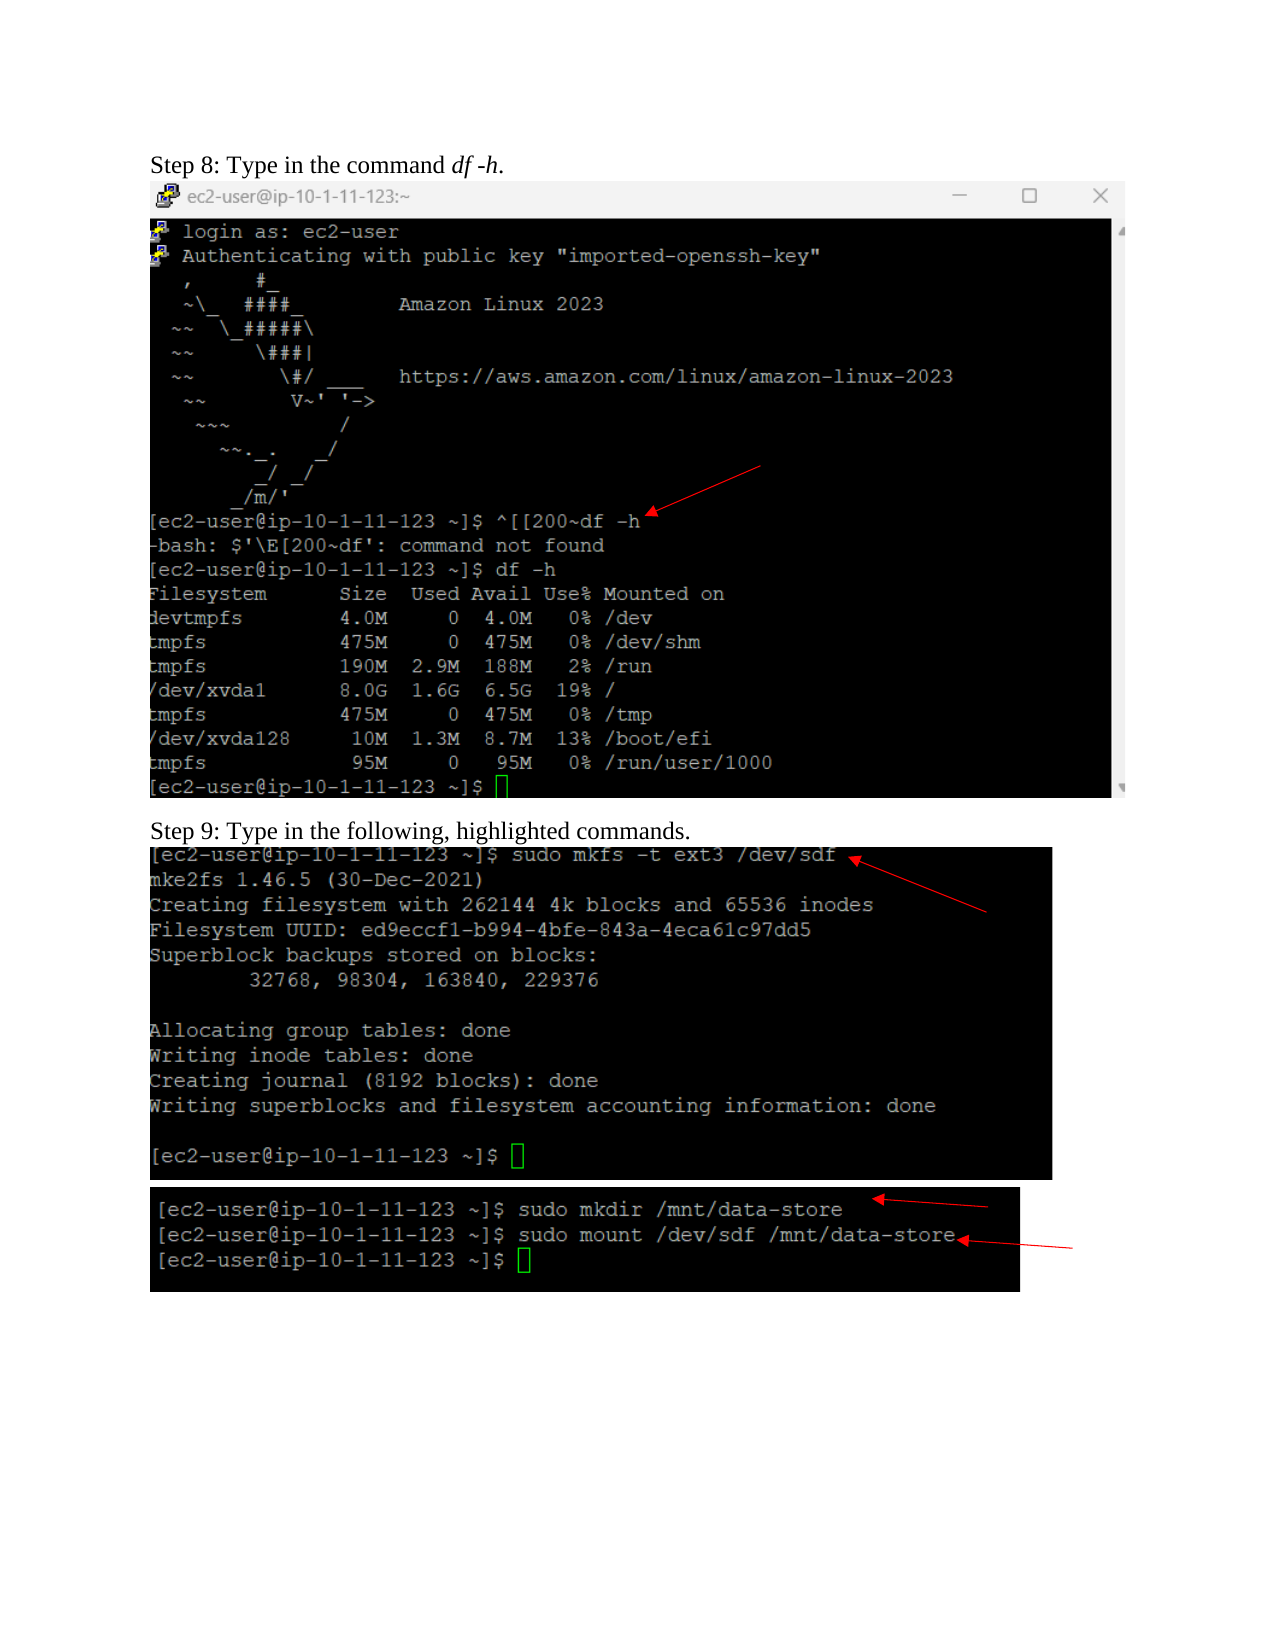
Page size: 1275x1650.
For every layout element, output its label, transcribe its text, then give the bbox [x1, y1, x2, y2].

picture [150, 181, 1125, 798]
text Step 8: Type in the command df -h. [150, 150, 1125, 181]
picture [150, 1187, 1021, 1292]
picture [150, 847, 1053, 1180]
